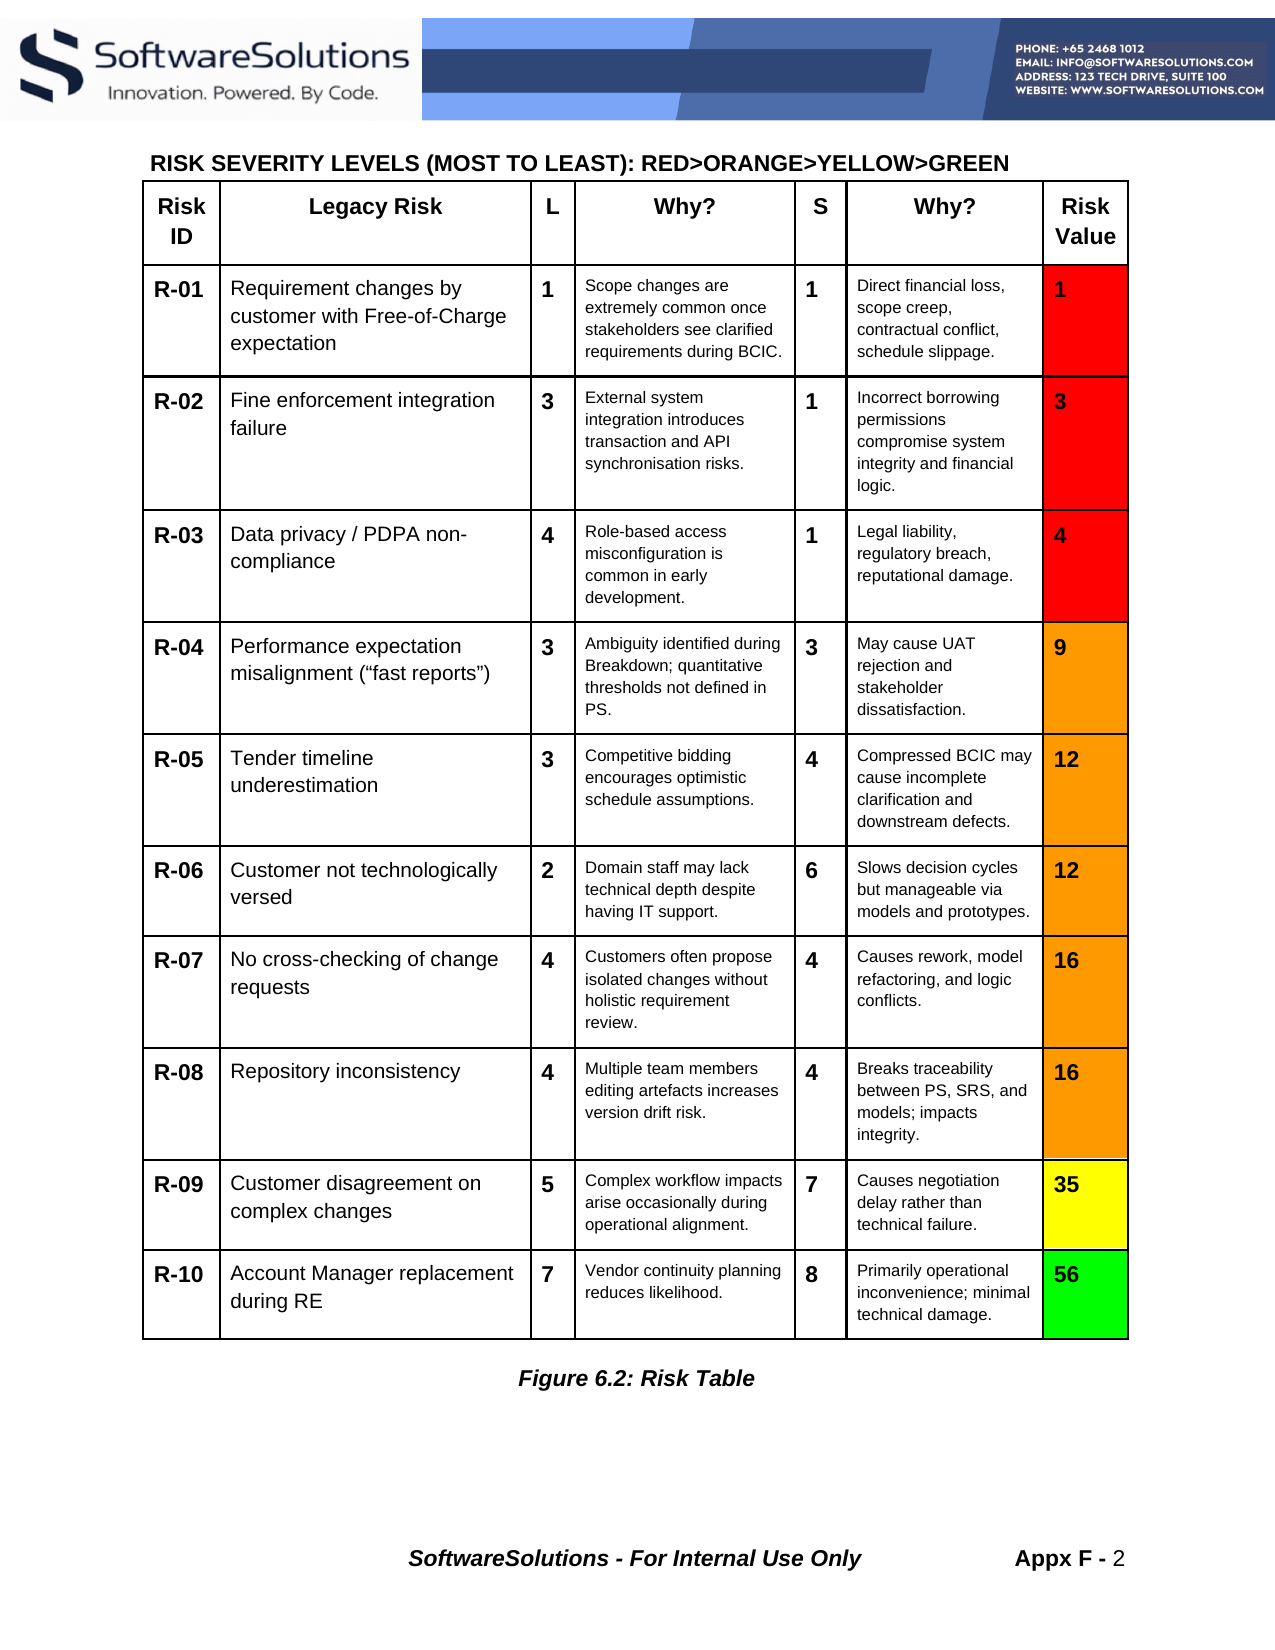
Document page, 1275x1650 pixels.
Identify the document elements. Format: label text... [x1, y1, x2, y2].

table_header Risk ID [144, 182, 219, 263]
table_cell R-03 [144, 511, 219, 621]
table_cell Vendor continuity planning reduces likelihood. [576, 1251, 794, 1338]
table_cell Incorrect borrowing permissions compromise system integrity and financial logic. [848, 378, 1042, 509]
text RISK SEVERITY LEVELS (MOST TO LEAST): RED>ORANGE>YELLOW>GREEN [150, 150, 1125, 176]
table_cell 16 [1044, 1049, 1127, 1158]
table_cell 4 [796, 1049, 845, 1158]
table_cell 1 [796, 511, 845, 621]
table_cell Scope changes are extremely common once stakeholders see clarified requirements during BCIC. [576, 266, 794, 375]
table_cell External system integration introduces transaction and API synchronisation risks. [576, 378, 794, 509]
table_cell Competitive bidding encourages optimistic schedule assumptions. [576, 735, 794, 845]
table_cell 4 [532, 1049, 574, 1158]
table_cell 1 [796, 378, 845, 509]
table_cell 3 [532, 623, 574, 733]
table_cell 4 [532, 511, 574, 621]
table_cell 7 [532, 1251, 574, 1338]
table_cell 1 [532, 266, 574, 375]
table_cell Primarily operational inconvenience; minimal technical damage. [848, 1251, 1042, 1338]
table_header L [532, 182, 574, 263]
table_header S [796, 182, 845, 263]
table_cell 4 [1044, 511, 1127, 621]
table_cell 4 [796, 735, 845, 845]
text Figure 6.2: Risk Table [150, 1365, 1125, 1392]
table_cell Legal liability, regulatory breach, reputational damage. [848, 511, 1042, 621]
table_cell 1 [1044, 266, 1127, 375]
table_cell 16 [1044, 937, 1127, 1047]
table_cell 35 [1044, 1161, 1127, 1248]
table_header Risk Value [1044, 182, 1127, 263]
table_cell R-06 [144, 847, 219, 935]
table_cell Ambiguity identified during Breakdown; quantitative thresholds not defined in PS. [576, 623, 794, 733]
table_cell Direct financial loss, scope creep, contractual conflict, schedule slippage. [848, 266, 1042, 375]
table_cell 12 [1044, 847, 1127, 935]
table_cell Customers often propose isolated changes without holistic requirement review. [576, 937, 794, 1047]
table_header Why? [848, 182, 1042, 263]
table_cell R-08 [144, 1049, 219, 1158]
table_cell R-05 [144, 735, 219, 845]
table_cell Causes negotiation delay rather than technical failure. [848, 1161, 1042, 1248]
table_cell Complex workflow impacts arise occasionally during operational alignment. [576, 1161, 794, 1248]
table_cell 12 [1044, 735, 1127, 845]
table_cell Requirement changes by customer with Free-of-Charge expectation [221, 266, 530, 375]
table_cell Customer not technologically versed [221, 847, 530, 935]
table_cell Fine enforcement integration failure [221, 378, 530, 509]
table_header Why? [576, 182, 794, 263]
table_cell 3 [532, 735, 574, 845]
table_cell Customer disagreement on complex changes [221, 1161, 530, 1248]
table_cell R-01 [144, 266, 219, 375]
table_cell R-04 [144, 623, 219, 733]
table_cell 4 [532, 937, 574, 1047]
table_cell Tender timeline underestimation [221, 735, 530, 845]
table_cell 3 [1044, 378, 1127, 509]
table_cell 56 [1044, 1251, 1127, 1338]
table_cell 3 [532, 378, 574, 509]
table_cell R-02 [144, 378, 219, 509]
table_cell Data privacy / PDPA non-compliance [221, 511, 530, 621]
table_cell Performance expectation misalignment (“fast reports”) [221, 623, 530, 733]
picture [0, 18, 1275, 121]
table_cell R-10 [144, 1251, 219, 1338]
table_cell 5 [532, 1161, 574, 1248]
table_cell R-09 [144, 1161, 219, 1248]
table_cell Causes rework, model refactoring, and logic conflicts. [848, 937, 1042, 1047]
table_cell Role-based access misconfiguration is common in early development. [576, 511, 794, 621]
table_cell 7 [796, 1161, 845, 1248]
table_cell Breaks traceability between PS, SRS, and models; impacts integrity. [848, 1049, 1042, 1158]
table_header Legacy Risk [221, 182, 530, 263]
table_cell 6 [796, 847, 845, 935]
table_cell 3 [796, 623, 845, 733]
table_cell May cause UAT rejection and stakeholder dissatisfaction. [848, 623, 1042, 733]
table_cell 1 [796, 266, 845, 375]
table_cell Compressed BCIC may cause incomplete clarification and downstream defects. [848, 735, 1042, 845]
table_cell R-07 [144, 937, 219, 1047]
table_cell Account Manager replacement during RE [221, 1251, 530, 1338]
table_cell No cross-checking of change requests [221, 937, 530, 1047]
table_cell Multiple team members editing artefacts increases version drift risk. [576, 1049, 794, 1158]
table_cell Domain staff may lack technical depth despite having IT support. [576, 847, 794, 935]
table_cell Repository inconsistency [221, 1049, 530, 1158]
table_cell 4 [796, 937, 845, 1047]
table_cell Slows decision cycles but manageable via models and prototypes. [848, 847, 1042, 935]
table_cell 9 [1044, 623, 1127, 733]
table_cell 2 [532, 847, 574, 935]
table_cell 8 [796, 1251, 845, 1338]
